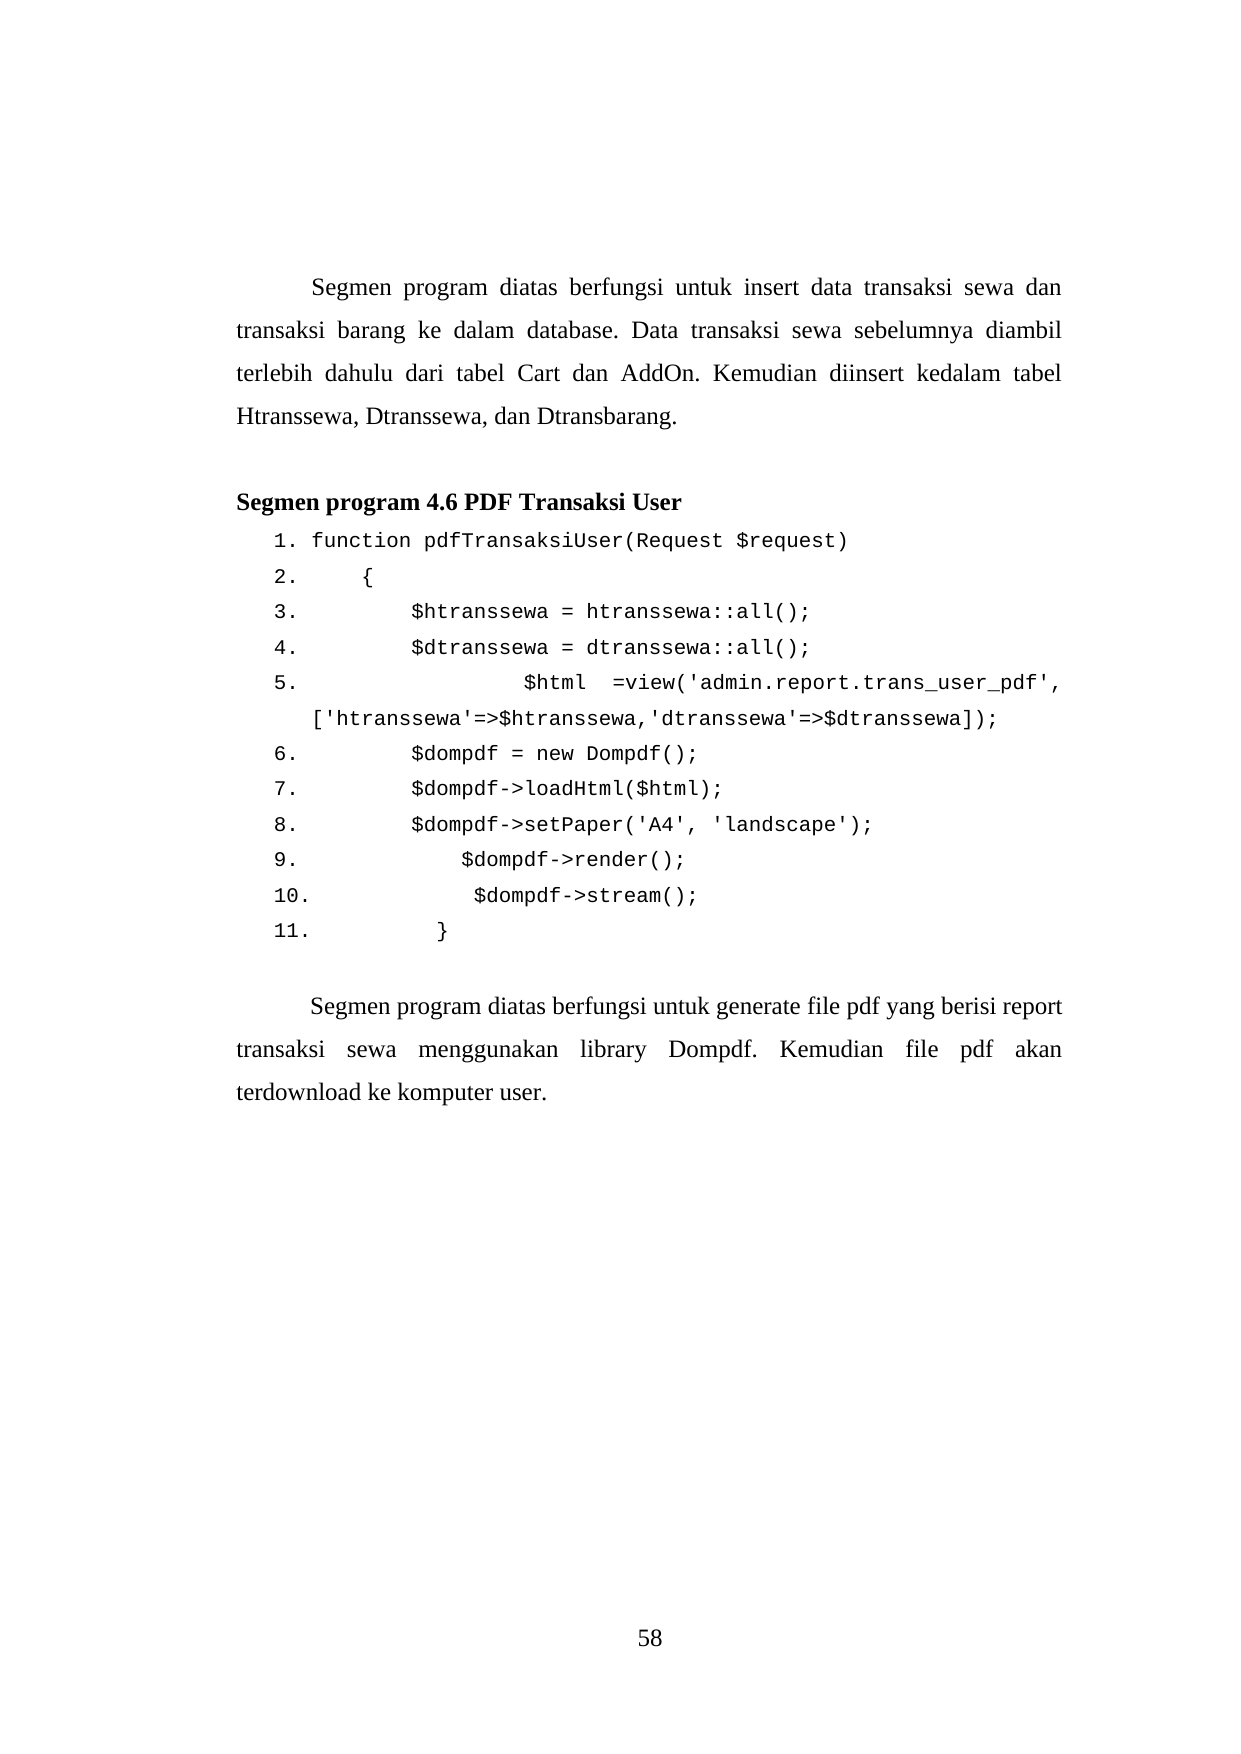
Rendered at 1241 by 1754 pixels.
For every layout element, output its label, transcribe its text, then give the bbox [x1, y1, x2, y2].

list $dompdf->loadHtml($html); [274, 778, 1063, 802]
list function pdfTransaksiUser(Request $request) [274, 530, 1063, 554]
list $htranssewa = htranssewa::all(); [274, 601, 1063, 625]
text Segmen program 4.6 PDF Transaksi User [236, 487, 1063, 516]
text Segmen program diatas berfungsi untuk insert data transaksi sewa dan transaksi barang ke dalam database. Data transaksi sewa sebelumnya diambil terlebih dahulu dari tabel Cart dan AddOn. Kemudian diinsert kedalam tabel Htranssewa, Dtranssewa, dan Dtransbarang. [236, 272, 1063, 430]
list $html =view('admin.report.trans_user_pdf',['htranssewa'=>$htranssewa,'dtranssewa'=>$dtranssewa]); [274, 672, 1063, 731]
list $dompdf = new Dompdf(); [274, 743, 1063, 767]
list $dompdf->setPaper('A4', 'landscape'); [274, 814, 1063, 837]
list { [274, 566, 1063, 589]
list } [274, 920, 1063, 944]
list $dtranssewa = dtranssewa::all(); [274, 637, 1063, 660]
list $dompdf->render(); [274, 849, 1063, 873]
text Segmen program diatas berfungsi untuk generate file pdf yang berisi report transaksi sewa menggunakan library Dompdf. Kemudian file pdf akan terdownload ke komputer user. [236, 991, 1063, 1106]
list $dompdf->stream(); [274, 884, 1063, 908]
